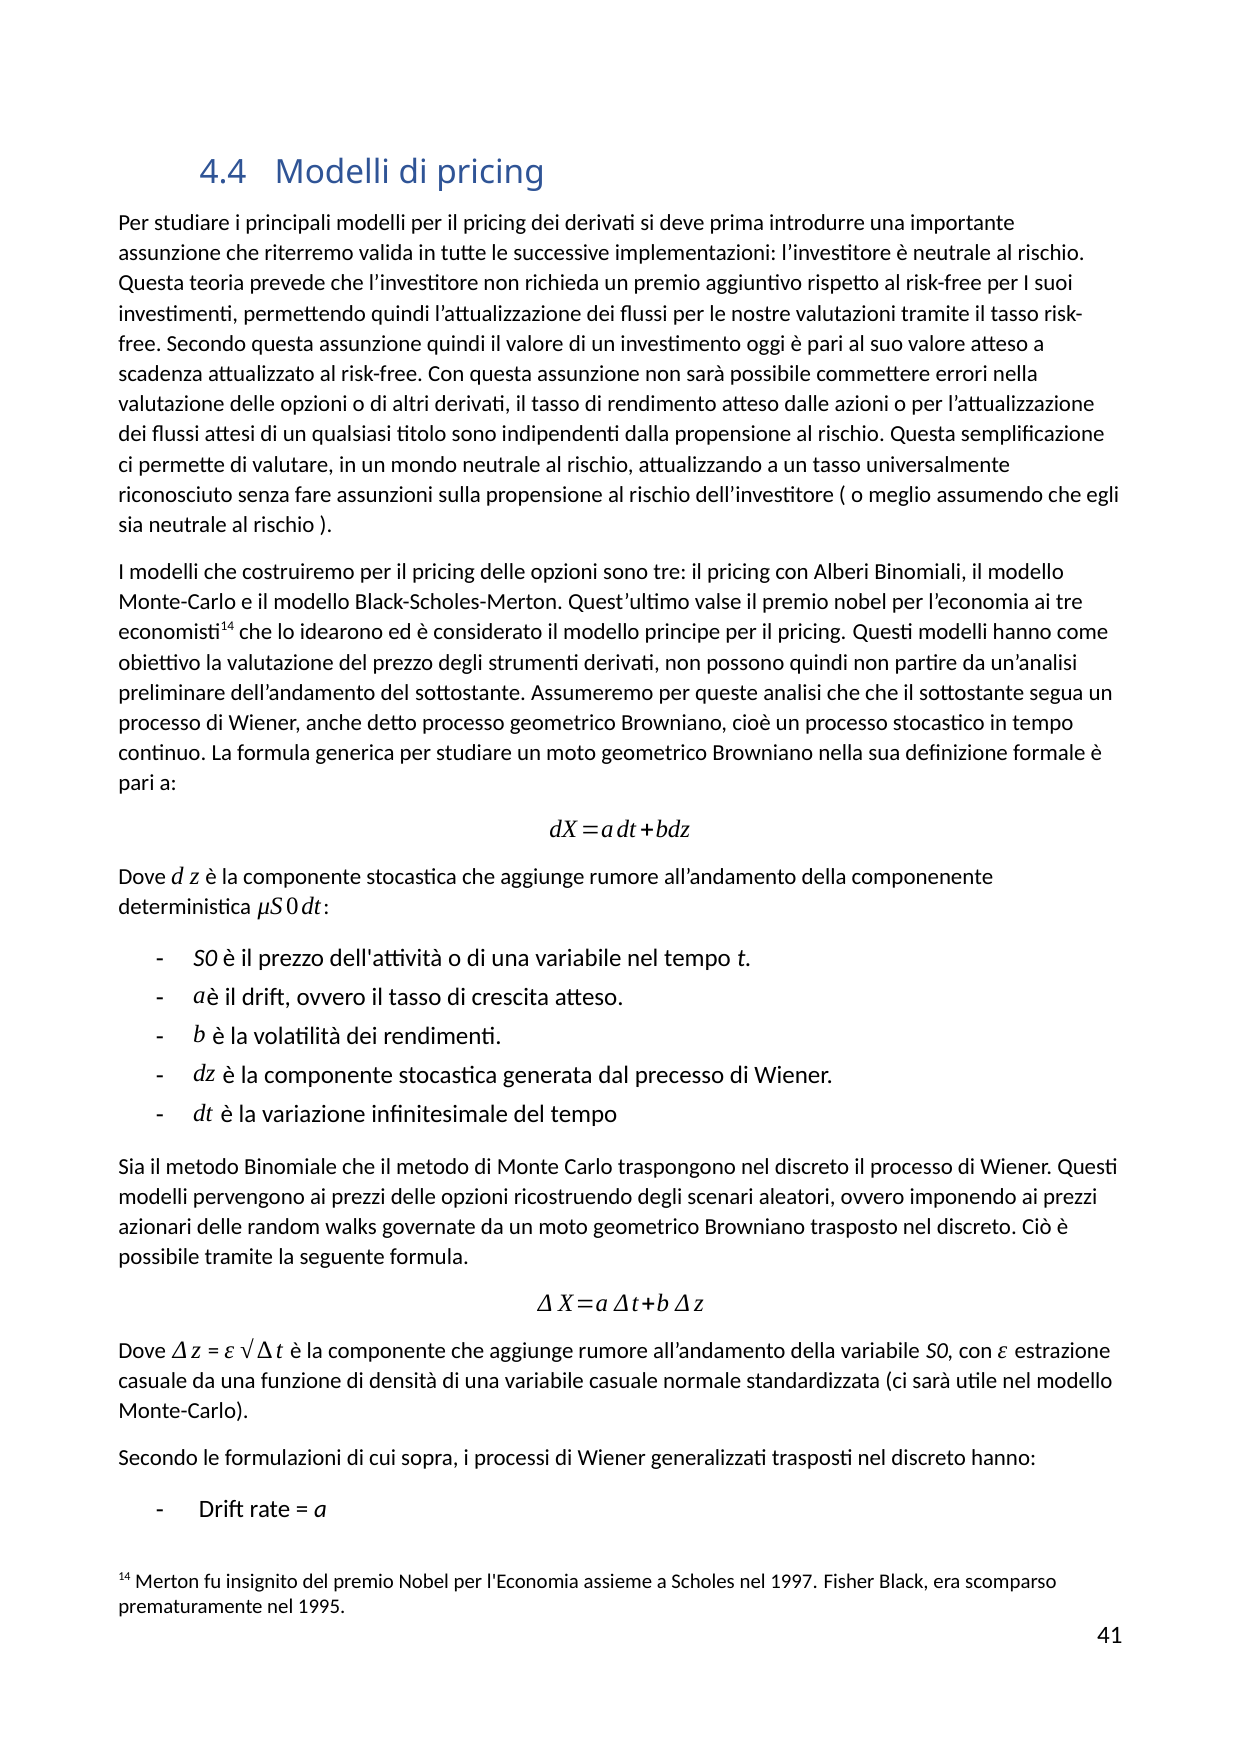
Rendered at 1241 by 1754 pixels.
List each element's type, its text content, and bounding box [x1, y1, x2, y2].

list è il drift, ovvero il tasso di crescita atteso. [156, 978, 1122, 1013]
text Sia il metodo Binomiale che il metodo di Monte Carlo traspongono nel discreto il processo di Wiener. Questi modelli pervengono ai prezzi delle opzioni ricostruendo degli scenari aleatori, ovvero imponendo ai prezzi azionari delle random walks governate da un moto geometrico Browniano trasposto nel discreto. Ciò è possibile tramite la seguente formula. [118, 1152, 1122, 1271]
list è la componente stocastica generata dal precesso di Wiener. [156, 1057, 1122, 1091]
text Per studiare i principali modelli per il pricing dei derivati si deve prima introdurre una importante assunzione che riterremo valida in tutte le successive implementazioni: l’investitore è neutrale al rischio. Questa teoria prevede che l’investitore non richieda un premio aggiuntivo rispetto al risk-free per I suoi investimenti, permettendo quindi l’attualizzazione dei flussi per le nostre valutazioni tramite il tasso risk-free. Secondo questa assunzione quindi il valore di un investimento oggi è pari al suo valore atteso a scadenza attualizzato al risk-free. Con questa assunzione non sarà possibile commettere errori nella valutazione delle opzioni o di altri derivati, il tasso di rendimento atteso dalle azioni o per l’attualizzazione dei flussi attesi di un qualsiasi titolo sono indipendenti dalla propensione al rischio. Questa semplificazione ci permette di valutare, in un mondo neutrale al rischio, attualizzando a un tasso universalmente riconosciuto senza fare assunzioni sulla propensione al rischio dell’investitore ( o meglio assumendo che egli sia neutrale al rischio ). [118, 208, 1122, 538]
list è la volatilità dei rendimenti. [156, 1018, 1122, 1052]
text Dove è la componente stocastica che aggiunge rumore all’andamento della componenente deterministica : [118, 862, 1122, 921]
subtitle Modelli di pricing [199, 148, 1122, 193]
text Dove = è la componente che aggiunge rumore all’andamento della variabile S0, con estrazione casuale da una funzione di densità di una variabile casuale normale standardizzata (ci sarà utile nel modello Monte-Carlo). [118, 1336, 1122, 1425]
list è la variazione infinitesimale del tempo [156, 1096, 1122, 1130]
list Drift rate = a [156, 1490, 1122, 1524]
list S0​ è il prezzo dell'attività o di una variabile nel tempo t. [156, 939, 1122, 973]
text I modelli che costruiremo per il pricing delle opzioni sono tre: il pricing con Alberi Binomiali, il modello Monte-Carlo e il modello Black-Scholes-Merton. Quest’ultimo valse il premio nobel per l’economia ai tre economisti che lo idearono ed è considerato il modello principe per il pricing. Questi modelli hanno come obiettivo la valutazione del prezzo degli strumenti derivati, non possono quindi non partire da un’analisi preliminare dell’andamento del sottostante. Assumeremo per queste analisi che che il sottostante segua un processo di Wiener, anche detto processo geometrico Browniano, cioè un processo stocastico in tempo continuo. La formula generica per studiare un moto geometrico Browniano nella sua definizione formale è pari a: [118, 557, 1122, 797]
text Secondo le formulazioni di cui sopra, i processi di Wiener generalizzati trasposti nel discreto hanno: [118, 1443, 1122, 1472]
